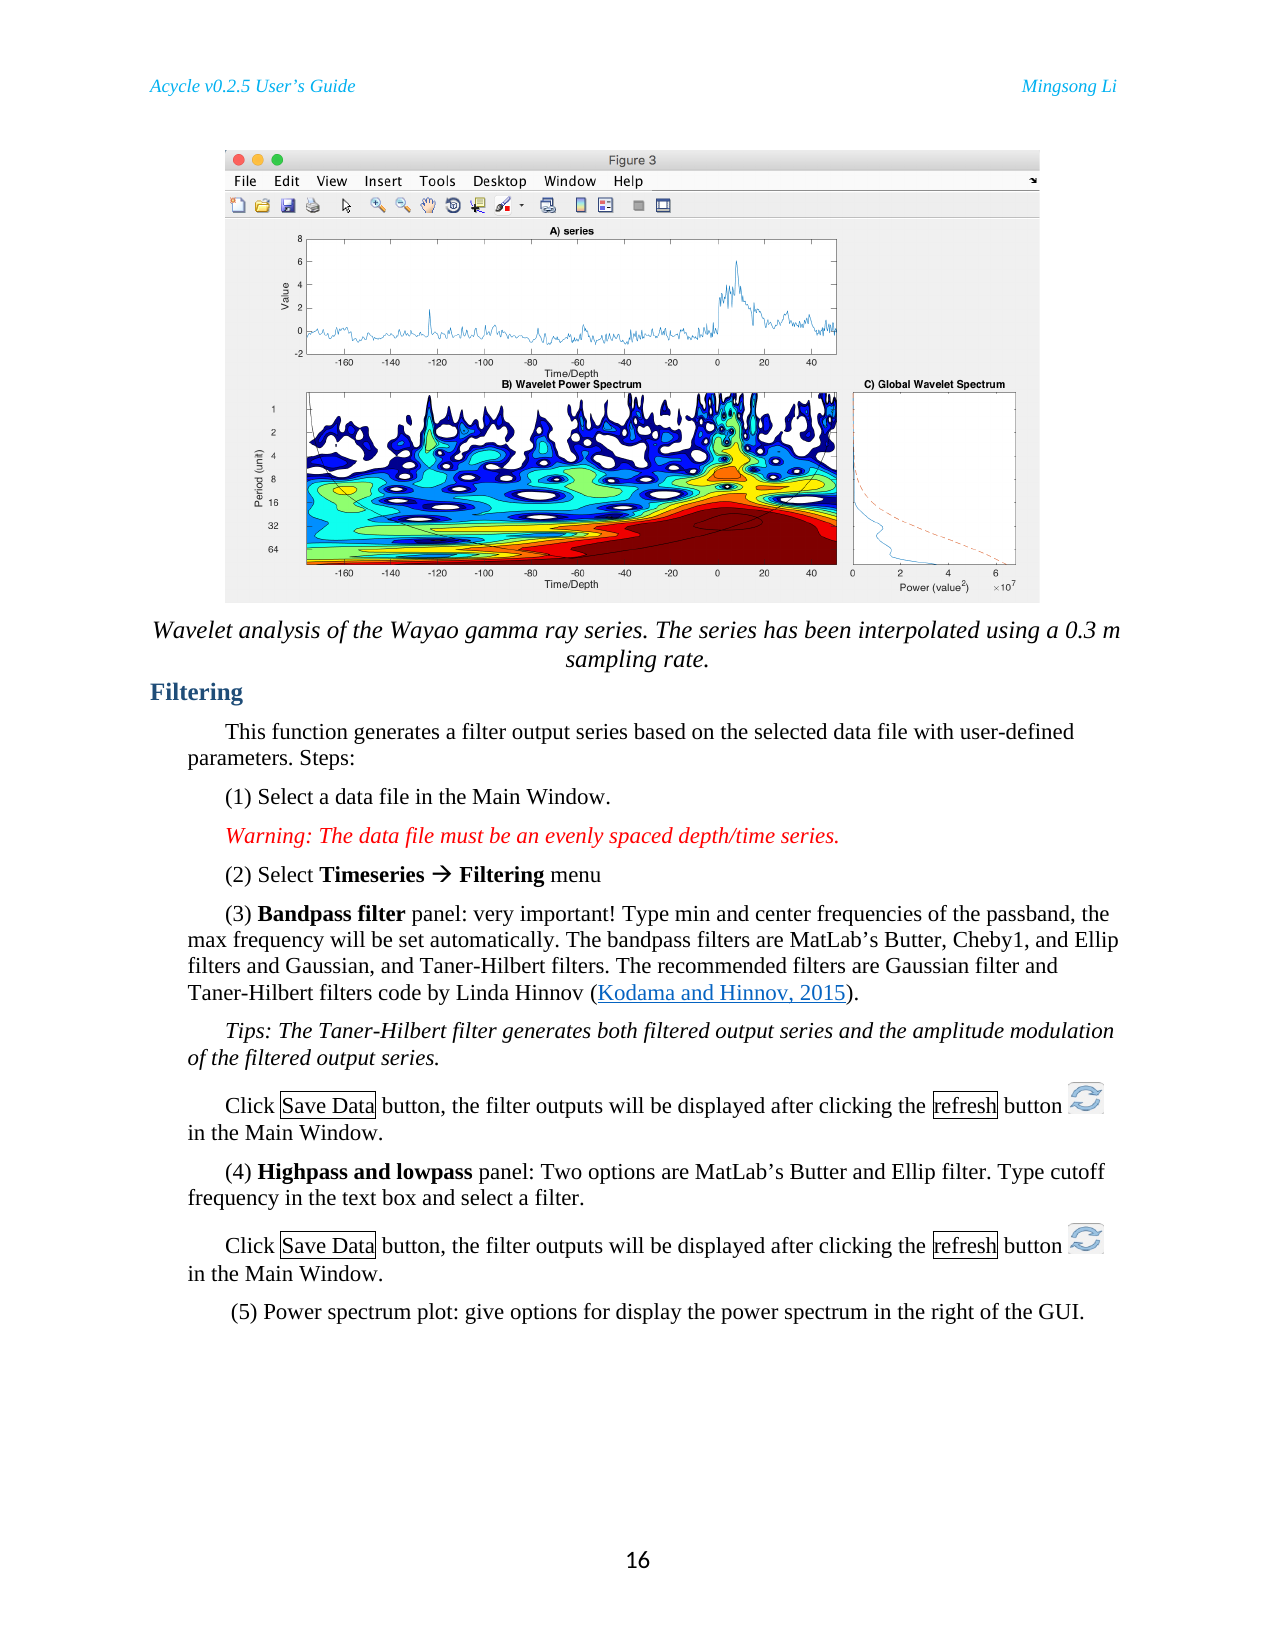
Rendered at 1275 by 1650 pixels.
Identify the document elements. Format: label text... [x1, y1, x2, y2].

text This function generates a filter output series based on the selected data file with user-defined parameters. Steps: [187, 718, 1125, 771]
text (4) Highpass and lowpass panel: Two options are MatLab’s Butter and Ellip filter. Type cutoff frequency in the text box and select a filter. [187, 1158, 1125, 1211]
text (2) Select Timeseries Filtering menu [187, 861, 1125, 887]
text Click Save Data button, the filter outputs will be displayed after clicking the refresh button in the Main Window. [187, 1083, 1125, 1146]
text (5) Power spectrum plot: give options for display the power spectrum in the right of the GUI. [187, 1298, 1125, 1325]
picture [151, 82, 157, 90]
subtitle Filtering [150, 677, 1125, 705]
text (1) Select a data file in the Main Window. [187, 783, 1125, 809]
picture [225, 150, 1040, 603]
picture [1068, 1223, 1104, 1254]
text (3) Bandpass filter panel: very important! Type min and center frequencies of the passband, the max frequency will be set automatically. The bandpass filters are MatLab’s Butter, Cheby1, and Ellip filters and Gaussian, and Taner-Hilbert filters. The recommended filters are Gaussian filter and Taner-Hilbert filters code by Linda Hinnov (Kodama and Hinnov, 2015). [187, 900, 1125, 1005]
text Click Save Data button, the filter outputs will be displayed after clicking the refresh button in the Main Window. [187, 1223, 1125, 1286]
text Warning: The data file must be an evenly spaced depth/time series. [187, 822, 1125, 848]
text Wavelet analysis of the Wayao gamma ray series. The series has been interpolated using a 0.3 m sampling rate. [150, 615, 1125, 672]
picture [1068, 1082, 1104, 1114]
text Tips: The Taner-Hilbert filter generates both filtered output series and the amplitude modulation of the filtered output series. [187, 1018, 1125, 1070]
